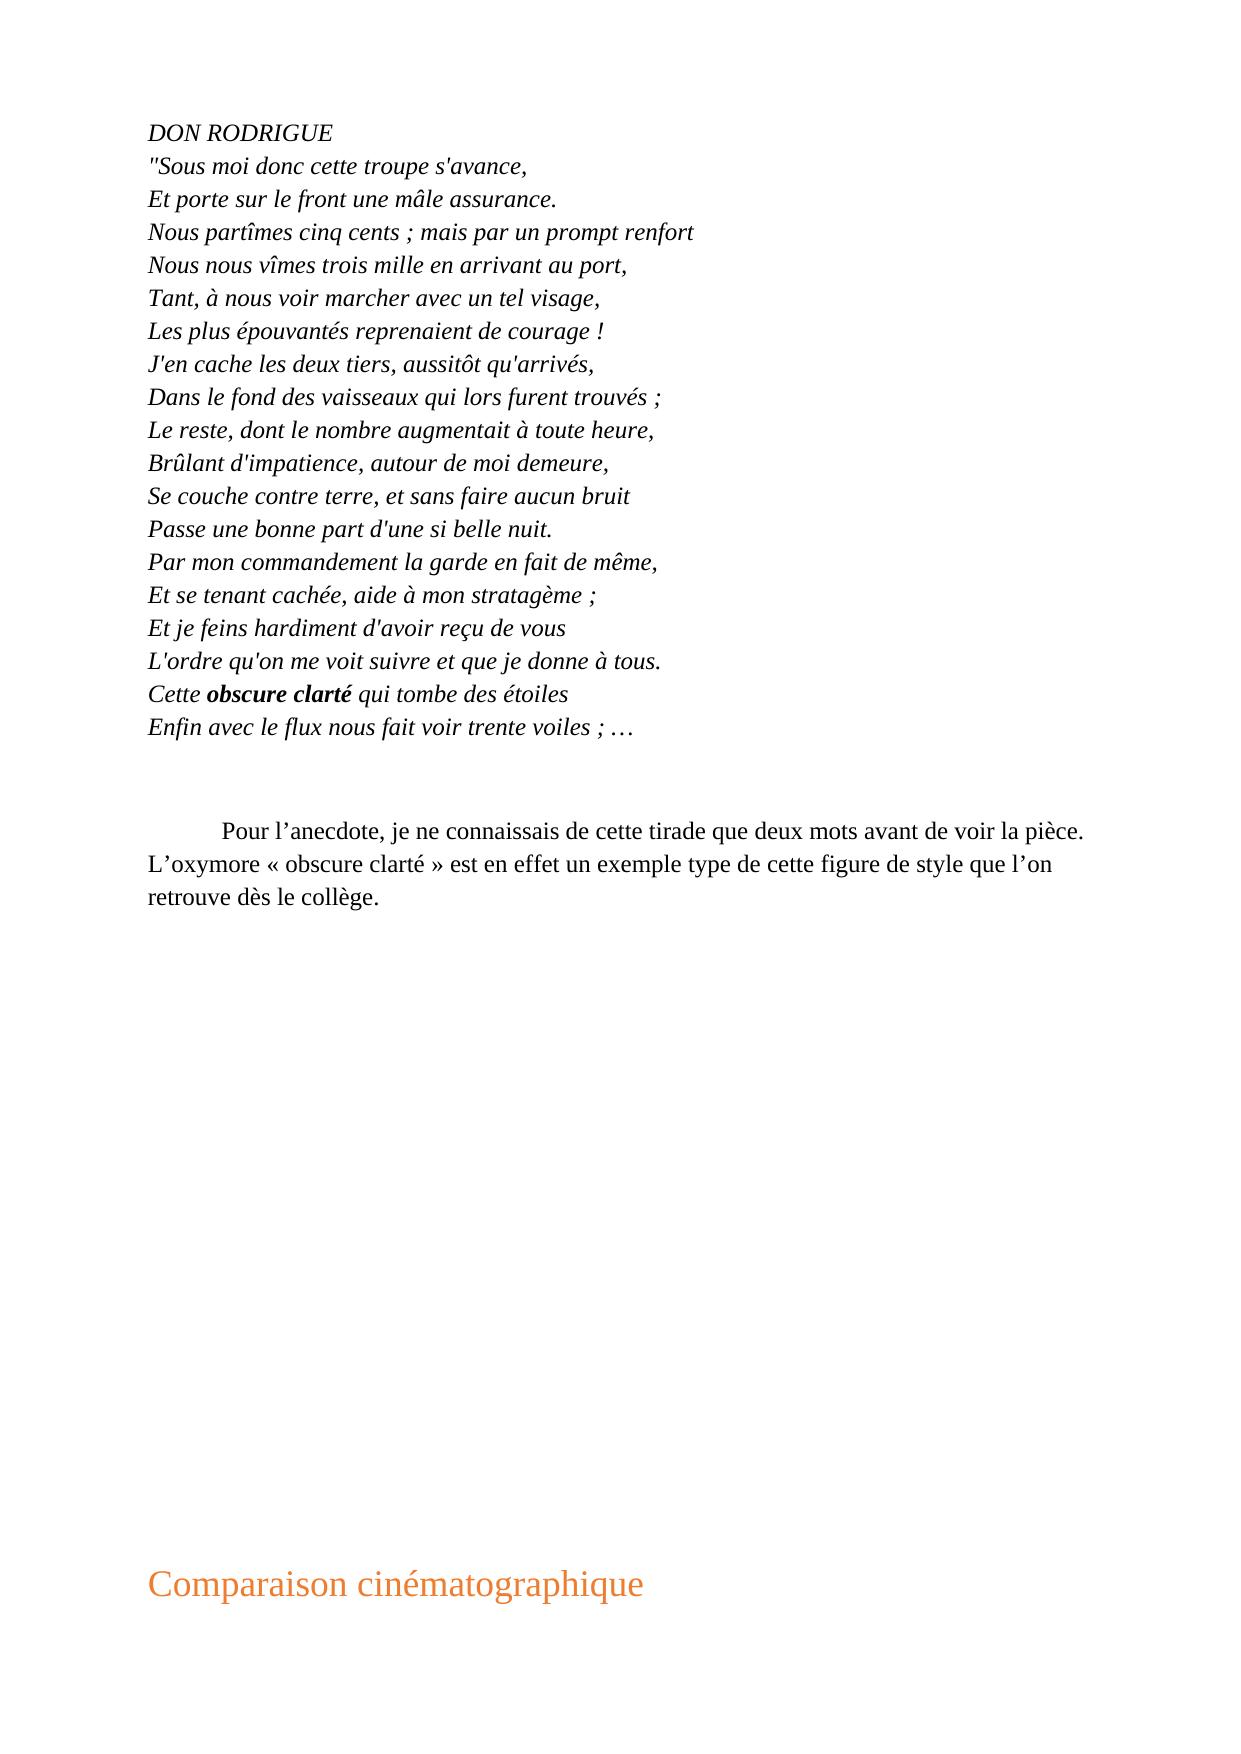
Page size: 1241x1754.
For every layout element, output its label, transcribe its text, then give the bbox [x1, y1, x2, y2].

text DON RODRIGUE "Sous moi donc cette troupe s'avance, Et porte sur le front une mâle assurance. Nous partîmes cinq cents ; mais par un prompt renfort Nous nous vîmes trois mille en arrivant au port, Tant, à nous voir marcher avec un tel visage, Les plus épouvantés reprenaient de courage ! J'en cache les deux tiers, aussitôt qu'arrivés, Dans le fond des vaisseaux qui lors furent trouvés ; Le reste, dont le nombre augmentait à toute heure, Brûlant d'impatience, autour de moi demeure, Se couche contre terre, et sans faire aucun bruit Passe une bonne part d'une si belle nuit. Par mon commandement la garde en fait de même, Et se tenant cachée, aide à mon stratagème ; Et je feins hardiment d'avoir reçu de vous L'ordre qu'on me voit suivre et que je donne à tous. Cette obscure clarté qui tombe des étoiles Enfin avec le flux nous fait voir trente voiles ; … [148, 118, 1092, 741]
text Pour l’anecdote, je ne connaissais de cette tirade que deux mots avant de voir la pièce. L’oxymore « obscure clarté » est en effet un exemple type de cette figure de style que l’on retrouve dès le collège. [148, 816, 1092, 944]
subtitle Comparaison cinématographique [148, 1561, 1092, 1604]
